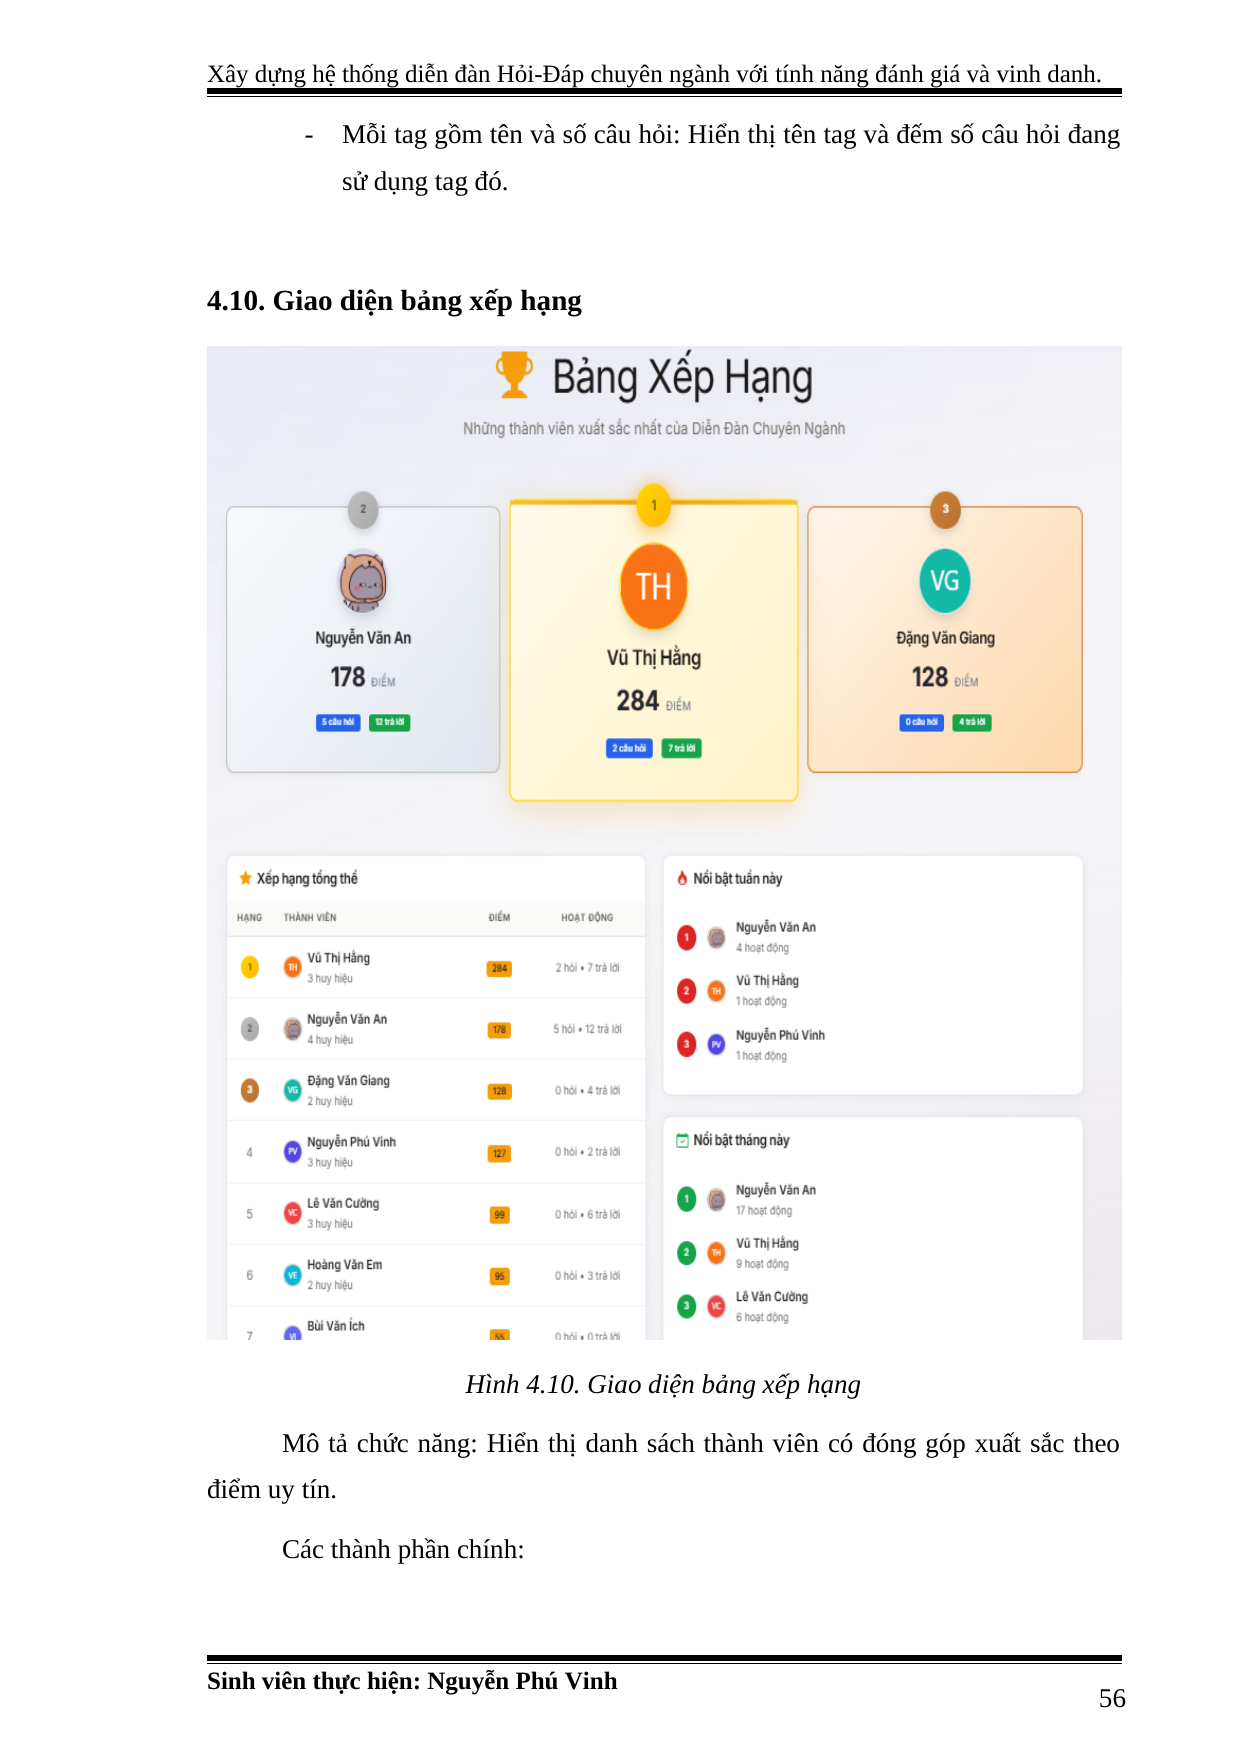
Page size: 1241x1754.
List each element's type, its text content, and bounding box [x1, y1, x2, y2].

subtitle Giao diện bảng xếp hạng [207, 283, 1122, 317]
text Hình 4.10. Giao diện bảng xếp hạng [207, 1368, 1122, 1399]
text Các thành phần chính: [207, 1533, 1122, 1564]
text Mô tả chức năng: Hiển thị danh sách thành viên có đóng góp xuất sắc theo điểm uy tín. [207, 1427, 1122, 1505]
list Mỗi tag gồm tên và số câu hỏi: Hiển thị tên tag và đếm số câu hỏi đang sử dụng tag đó. [304, 118, 1122, 196]
picture [206, 346, 1123, 1340]
